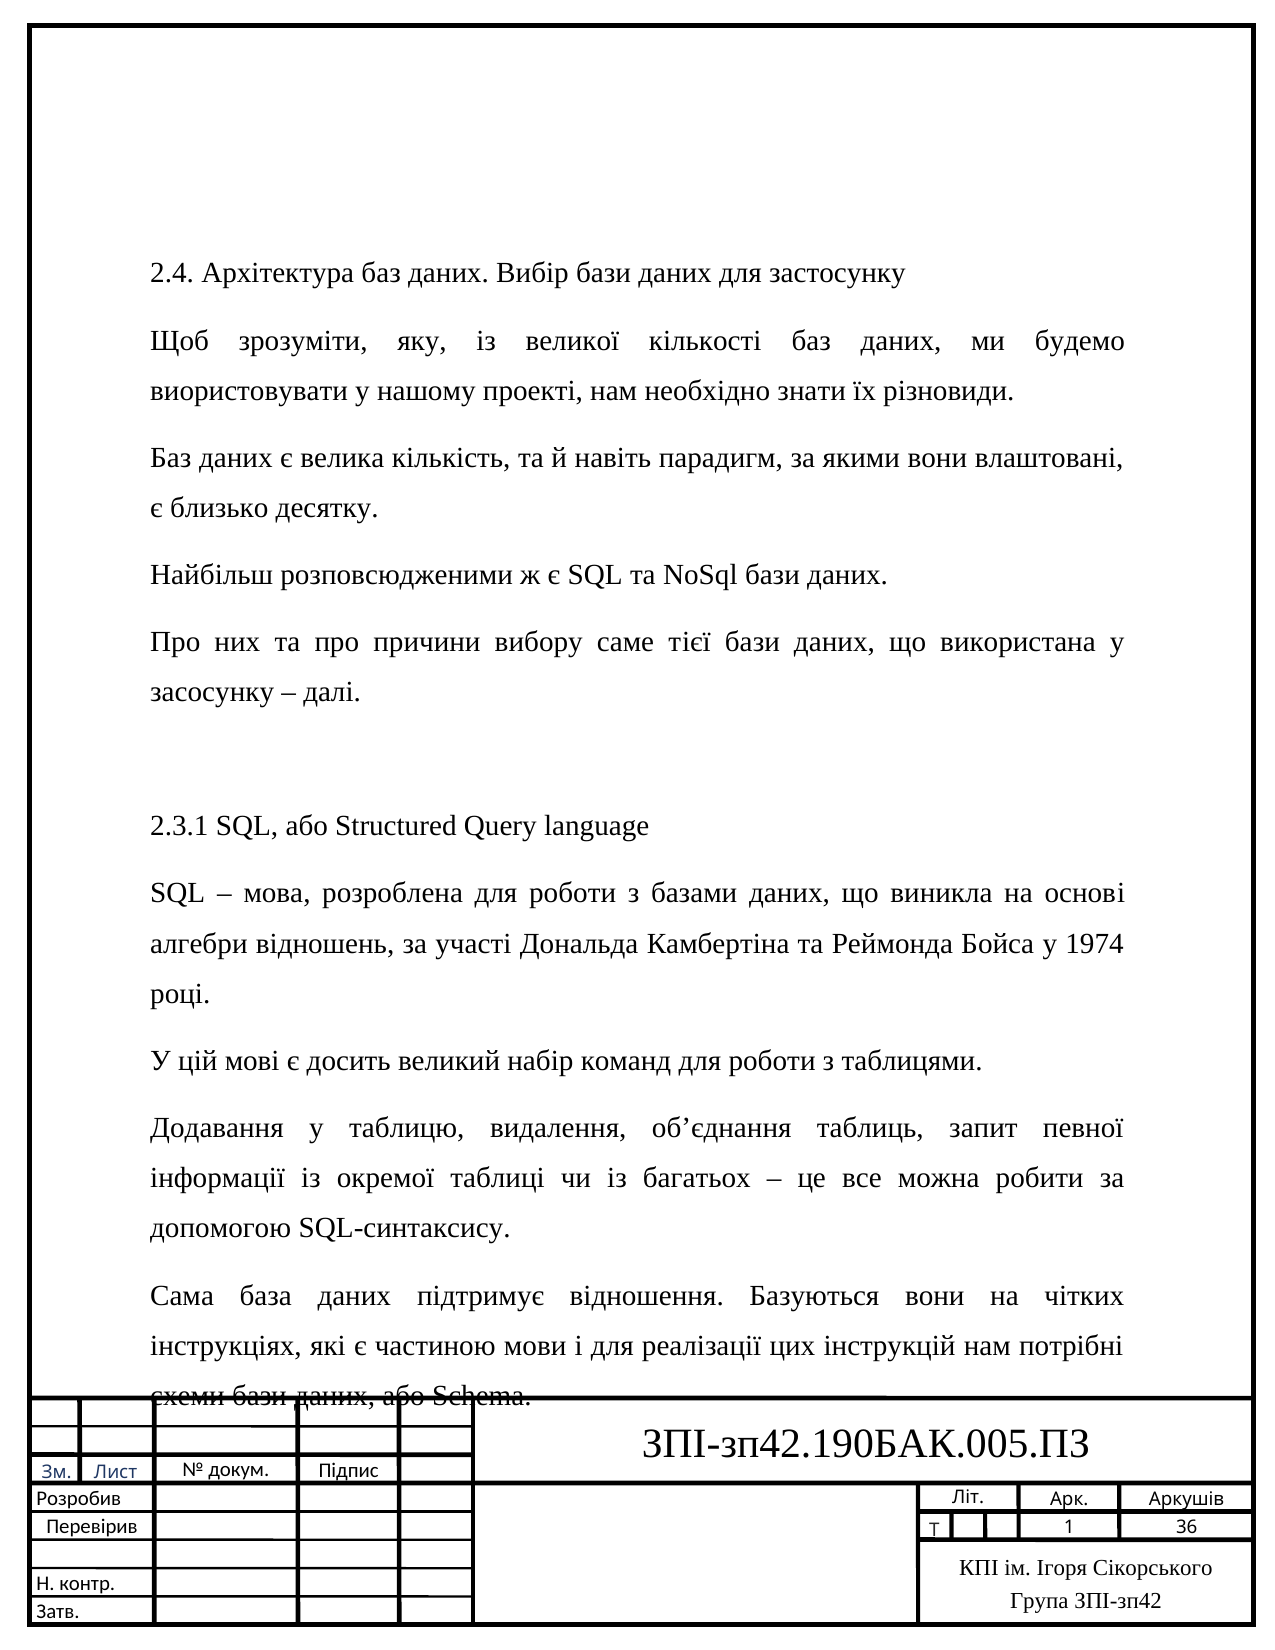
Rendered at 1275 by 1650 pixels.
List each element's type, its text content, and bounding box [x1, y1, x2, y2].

text Про них та про причини вибору саме тієї бази даних, що використана у засосунку – далі. [150, 624, 1125, 708]
text У цій мові є досить великий набір команд для роботи з таблицями. [150, 1043, 1125, 1077]
text Додавання у таблицю, видалення, об’єднання таблиць, запит певної інформації із окремої таблиці чи із багатьох – це все можна робити за допомогою SQL-синтаксису. [150, 1110, 1125, 1244]
text 2.3.1 SQL, або Structured Query language [150, 808, 1125, 842]
text SQL – мова, розроблена для роботи з базами даних, що виникла на основі алгебри відношень, за участі Дональда Камбертіна та Реймонда Бойса у 1974 році. [150, 875, 1125, 1009]
text Щоб зрозуміти, яку, із великої кількості баз даних, ми будемо виористовувати у нашому проекті, нам необхідно знати їх різновиди. [150, 323, 1125, 406]
text Баз даних є велика кількість, та й навіть парадигм, за якими вони влаштовані, є близько десятку. [150, 440, 1125, 524]
text Сама база даних підтримує відношення. Базуються вони на чітких інструкціях, які є частиною мови і для реалізації цих інструкцій нам потрібні схеми бази даних, або Schema. [150, 1278, 1125, 1395]
text 2.4. Архітектура баз даних. Вибір бази даних для застосунку [150, 256, 1125, 289]
text Найбільш розповсюдженими ж є SQL та NoSql бази даних. [150, 557, 1125, 591]
